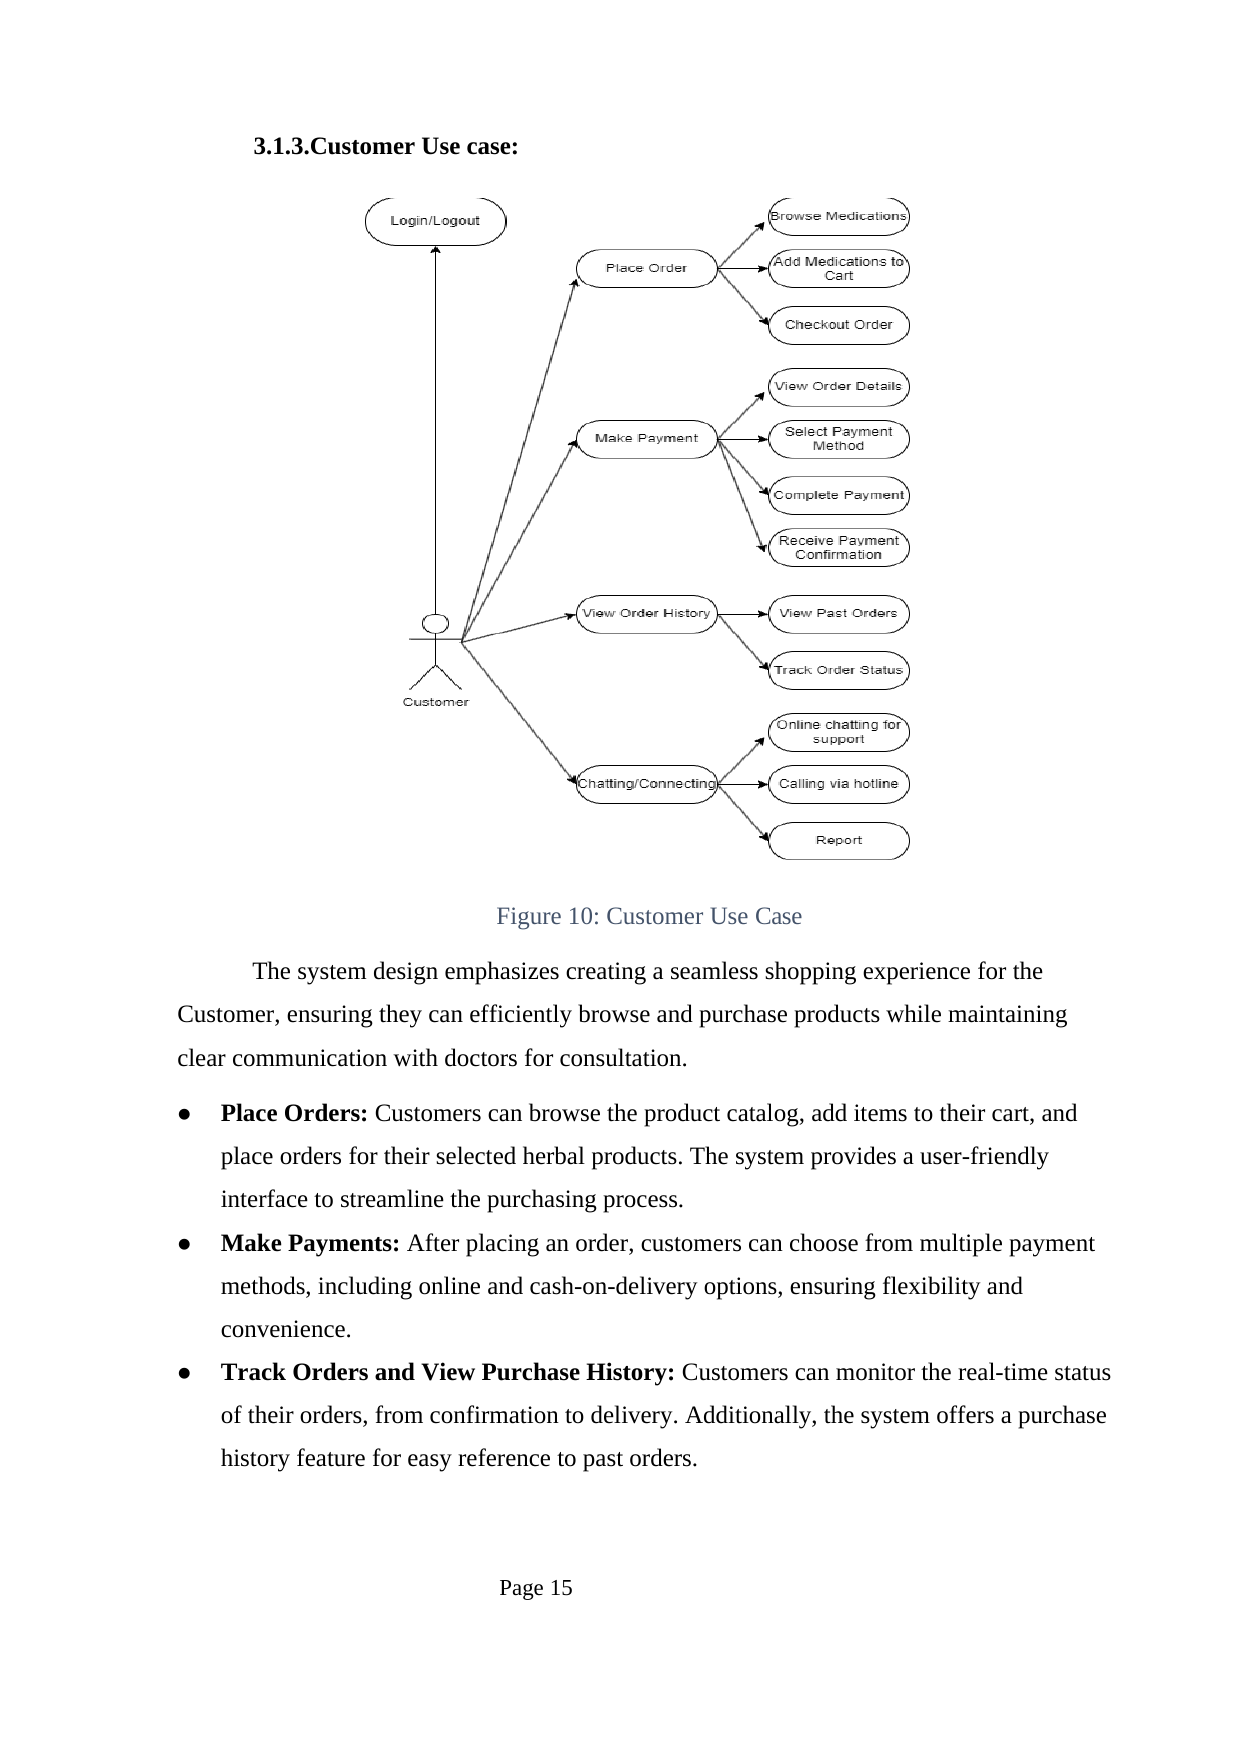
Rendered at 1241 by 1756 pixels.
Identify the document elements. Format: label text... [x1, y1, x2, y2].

list Track Orders and View Purchase History: Customers can monitor the real-time status of their orders, from confirmation to delivery. Additionally, the system offers a purchase history feature for easy reference to past orders. [177, 1357, 1122, 1472]
text The system design emphasizes creating a seamless shopping experience for the Customer, ensuring they can efficiently browse and purchase products while maintaining clear communication with doctors for consultation. [177, 956, 1122, 1071]
list Make Payments: After placing an order, customers can choose from multiple payment methods, including online and cash-on-delivery options, ensuring flexibility and convenience. [177, 1228, 1122, 1343]
picture [365, 198, 912, 860]
list Place Orders: Customers can browse the product catalog, add items to their cart, and place orders for their selected herbal products. The system provides a user-friendly interface to streamline the purchasing process. [177, 1098, 1122, 1213]
text 3.1.3.Customer Use case: [177, 131, 1122, 160]
